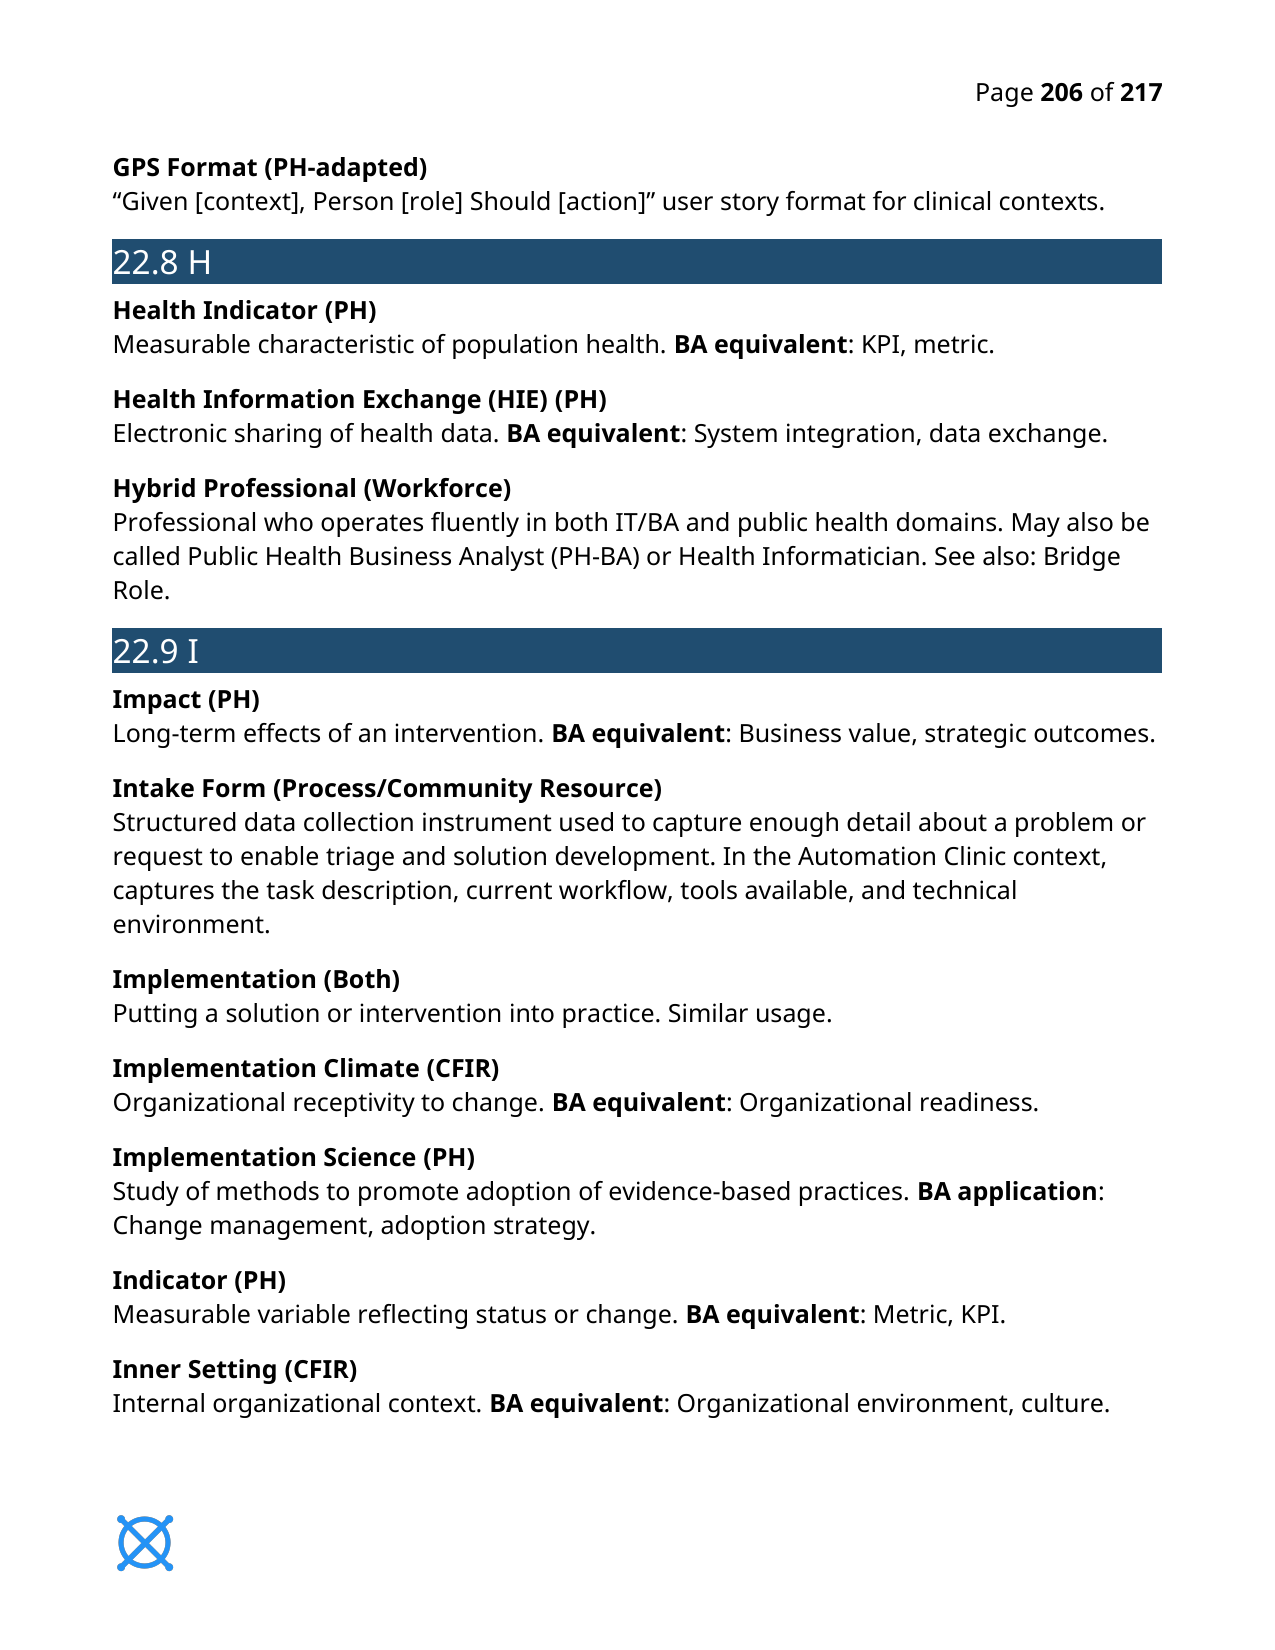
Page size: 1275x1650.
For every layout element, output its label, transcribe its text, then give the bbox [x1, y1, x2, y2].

text Long-term effects of an intervention. BA equivalent: Business value, strategic outcomes. [112, 716, 1162, 749]
text Implementation (Both) [112, 962, 1162, 996]
text Indicator (PH) [112, 1262, 1162, 1297]
text Intake Form (Process/Community Resource) [112, 770, 1162, 804]
subtitle I [112, 628, 1162, 673]
text Organizational receptivity to change. BA equivalent: Organizational readiness. [112, 1084, 1162, 1119]
text Measurable variable reflecting status or change. BA equivalent: Metric, KPI. [112, 1297, 1162, 1331]
text GPS Format (PH-adapted) [112, 150, 1162, 184]
text Structured data collection instrument used to capture enough detail about a problem or request to enable triage and solution development. In the Automation Clinic context, captures the task description, current workflow, tools available, and technical environment. [112, 804, 1162, 941]
text Implementation Science (PH) [112, 1139, 1162, 1173]
text Professional who operates fluently in both IT/BA and public health domains. May also be called Public Health Business Analyst (PH-BA) or Health Informatician. See also: Bridge Role. [112, 505, 1162, 607]
text Health Indicator (PH) [112, 293, 1162, 327]
text Measurable characteristic of population health. BA equivalent: KPI, metric. [112, 327, 1162, 361]
text Implementation Climate (CFIR) [112, 1051, 1162, 1084]
text Impact (PH) [112, 681, 1162, 716]
text Putting a solution or intervention into practice. Similar usage. [112, 996, 1162, 1030]
subtitle H [112, 239, 1162, 284]
text “Given [context], Person [role] Should [action]” user story format for clinical contexts. [112, 184, 1162, 218]
text Study of methods to promote adoption of evidence-based practices. BA application: Change management, adoption strategy. [112, 1173, 1162, 1242]
picture [112, 1511, 177, 1575]
text Electronic sharing of health data. BA equivalent: System integration, data exchange. [112, 416, 1162, 450]
text Hybrid Professional (Workforce) [112, 471, 1162, 505]
text Inner Setting (CFIR) [112, 1351, 1162, 1386]
text Health Information Exchange (HIE) (PH) [112, 382, 1162, 416]
text Internal organizational context. BA equivalent: Organizational environment, culture. [112, 1386, 1162, 1419]
